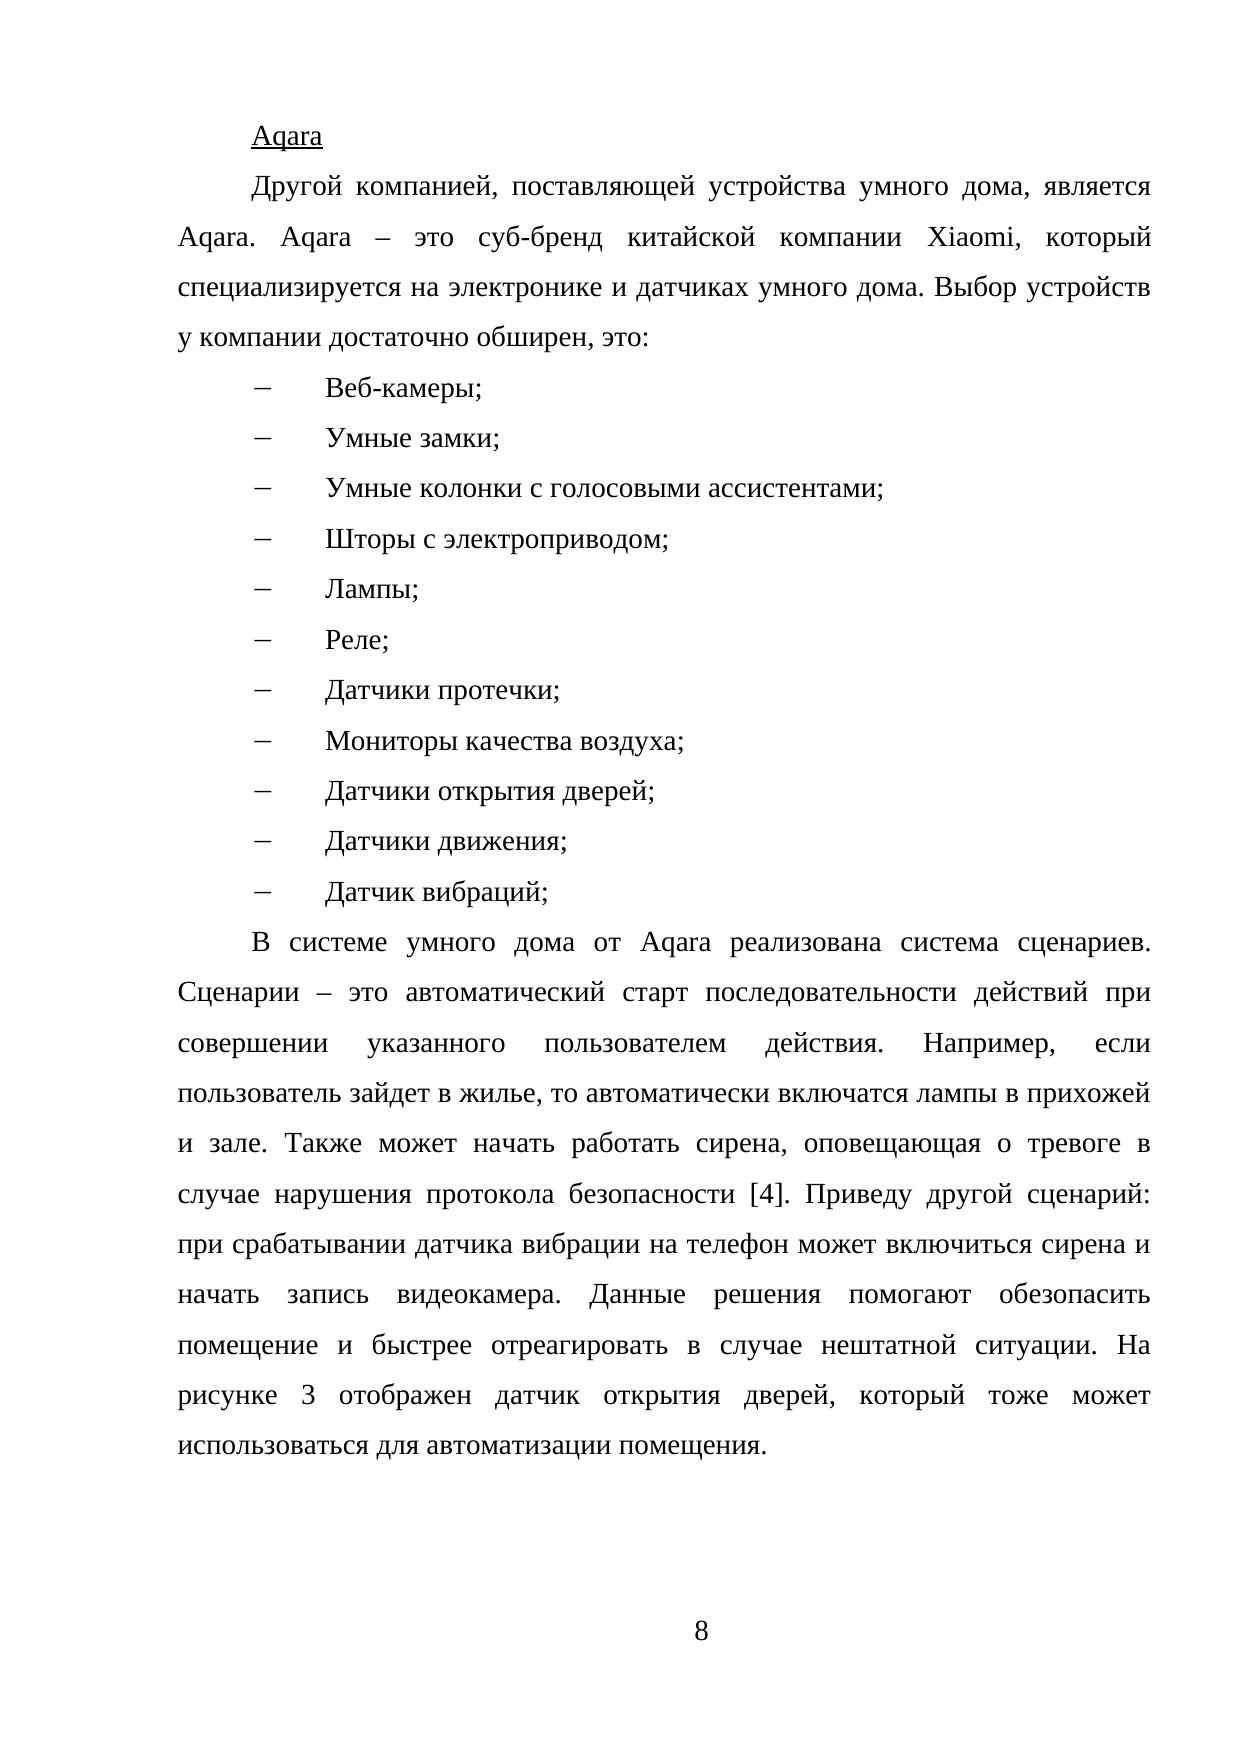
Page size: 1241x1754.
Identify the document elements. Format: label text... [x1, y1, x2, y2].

text В системе умного дома от Aqara реализована система сценариев. Сценарии – это автоматический старт последовательности действий при совершении указанного пользователем действия. Например, если пользователь зайдет в жилье, то автоматически включатся лампы в прихожей и зале. Также может начать работать сирена, оповещающая о тревоге в случае нарушения протокола безопасности [4]. Приведу другой сценарий: при срабатывании датчика вибрации на телефон может включиться сирена и начать запись видеокамера. Данные решения помогают обезопасить помещение и быстрее отреагировать в случае нештатной ситуации. На рисунке 3 отображен датчик открытия дверей, который тоже может использоваться для автоматизации помещения. [177, 924, 1152, 1461]
list Датчики протечки; [177, 672, 1152, 706]
list Шторы с электроприводом; [177, 521, 1152, 554]
list Умные замки; [177, 420, 1152, 454]
list Мониторы качества воздуха; [177, 723, 1152, 756]
list Веб-камеры; [177, 370, 1152, 403]
text Другой компанией, поставляющей устройства умного дома, является Aqara. Aqara – это суб-бренд китайской компании Xiaomi, который специализируется на электронике и датчиках умного дома. Выбор устройств у компании достаточно обширен, это: [177, 168, 1152, 353]
list Датчики движения; [177, 823, 1152, 857]
list Умные колонки с голосовыми ассистентами; [177, 471, 1152, 504]
list Датчик вибраций; [177, 874, 1152, 907]
list Реле; [177, 622, 1152, 655]
text Aqara [177, 118, 1152, 152]
list Датчики открытия дверей; [177, 773, 1152, 807]
list Лампы; [177, 571, 1152, 605]
